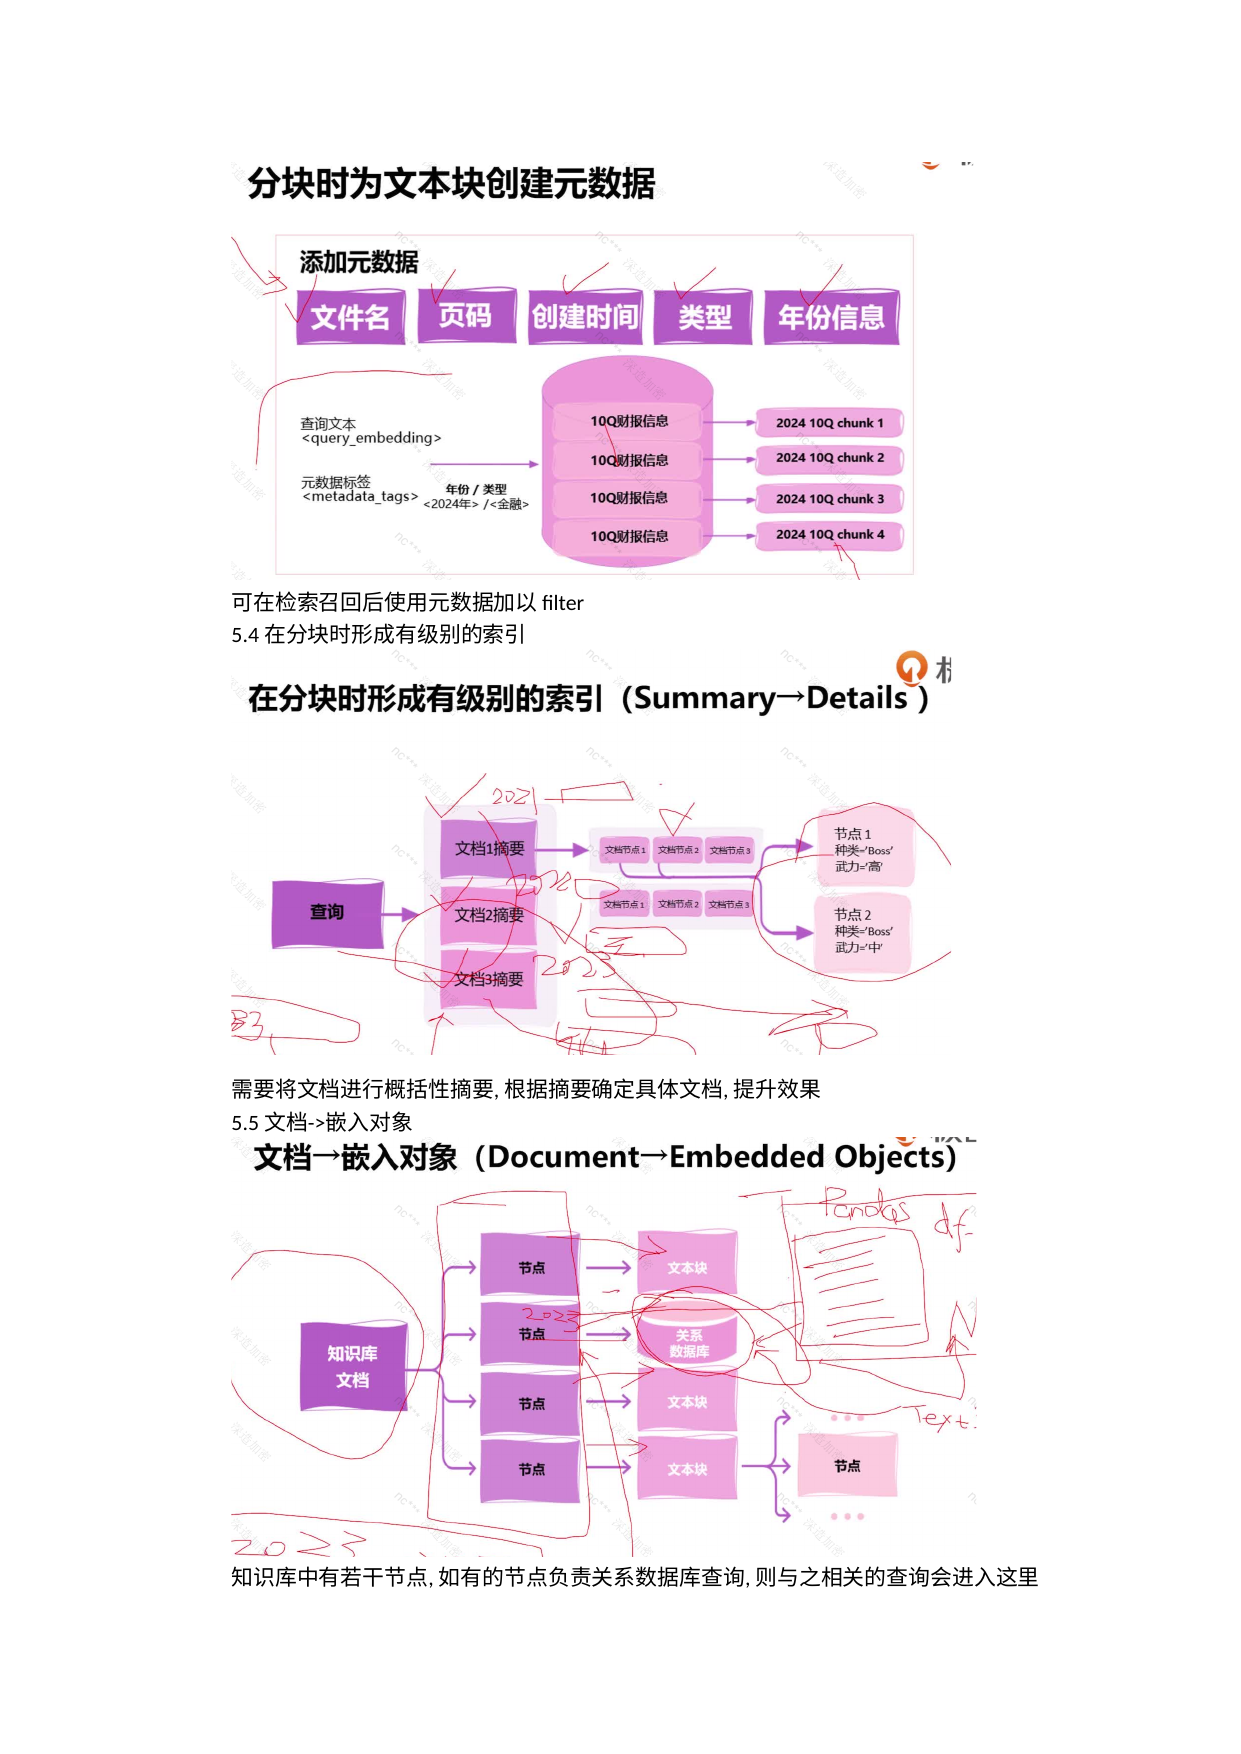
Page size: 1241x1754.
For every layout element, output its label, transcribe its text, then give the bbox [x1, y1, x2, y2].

list 文档->嵌入对象 [231, 1104, 1053, 1137]
picture [231, 162, 974, 580]
list 需要将文档进行概括性摘要, 根据摘要确定具体文档, 提升效果 [231, 1072, 1053, 1104]
picture [231, 1137, 977, 1557]
picture [231, 649, 952, 1055]
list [231, 1559, 1053, 1592]
list 可在检索召回后使用元数据加以filter [187, 584, 1053, 617]
